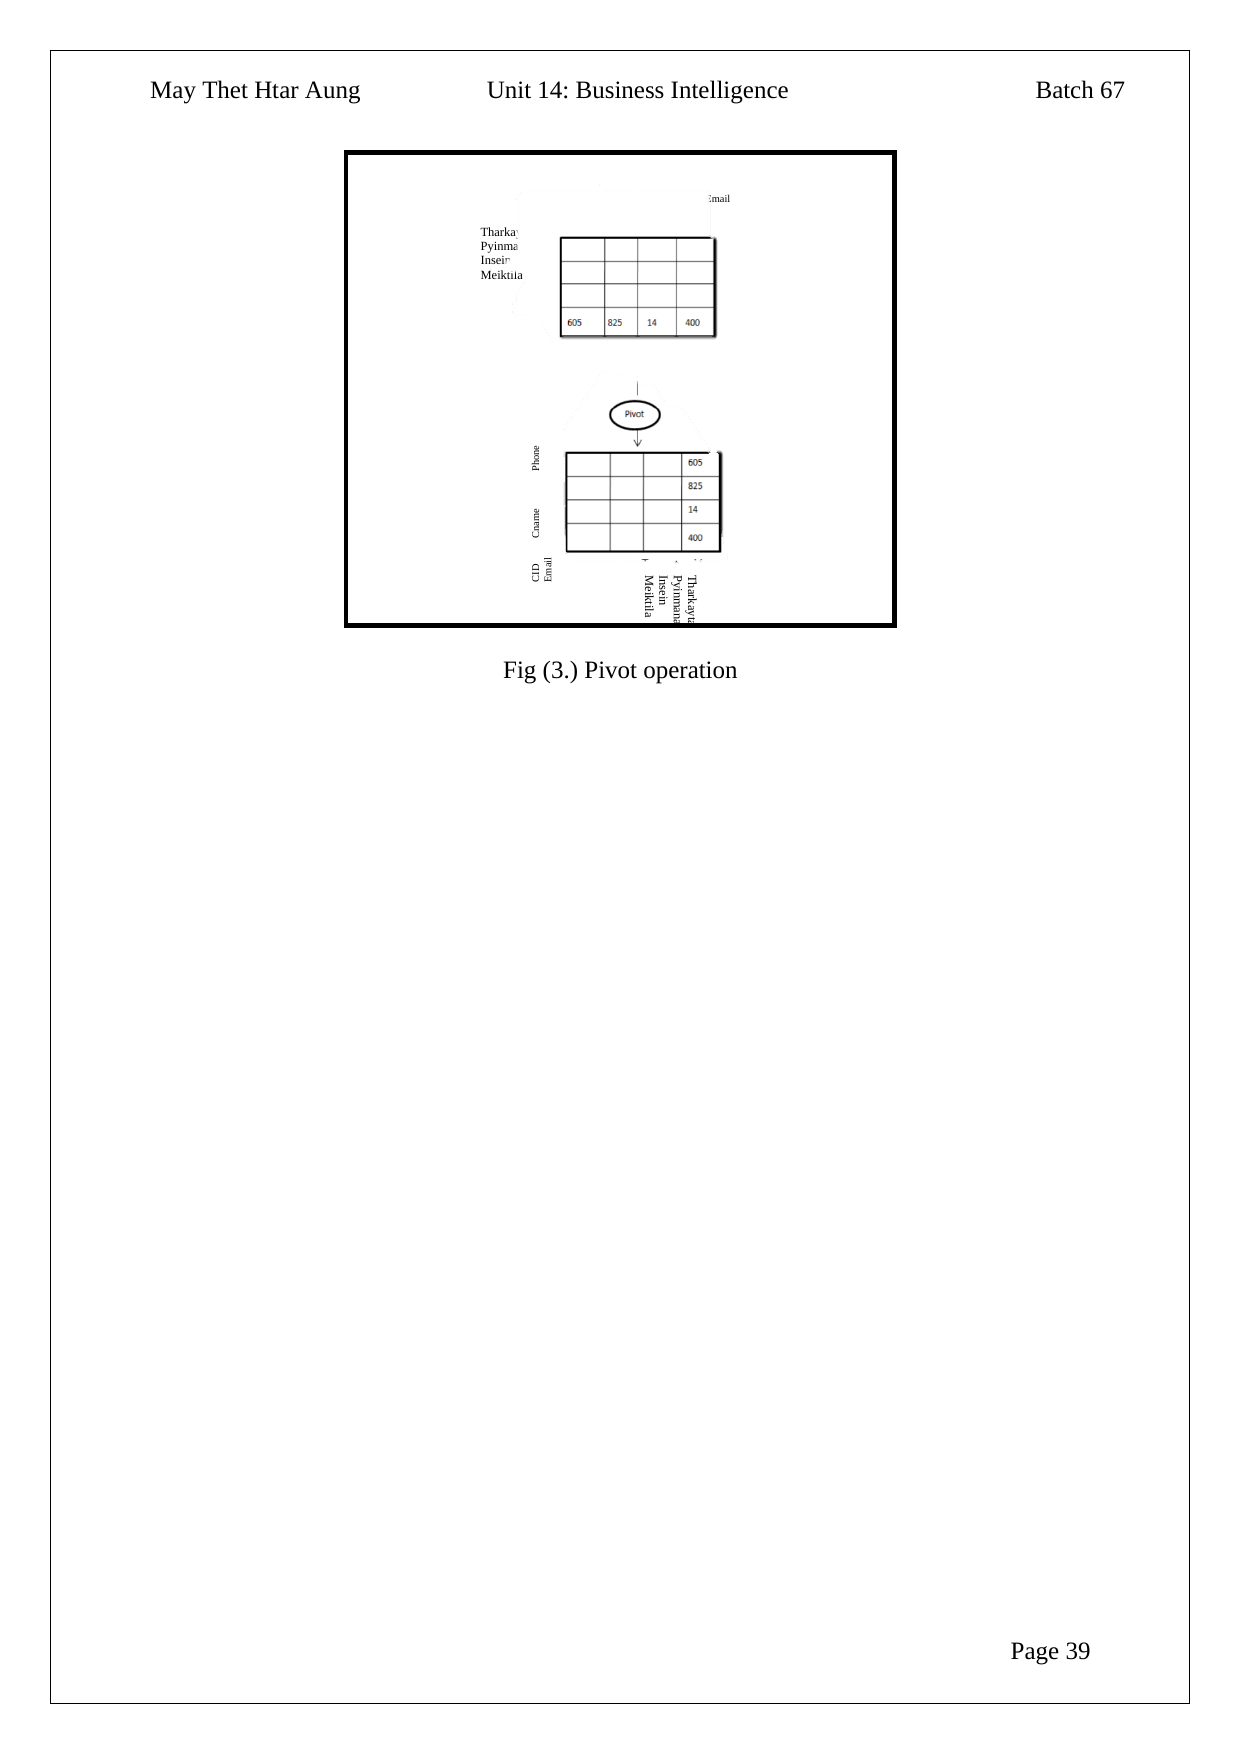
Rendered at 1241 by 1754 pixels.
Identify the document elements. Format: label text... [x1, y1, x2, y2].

picture [348, 155, 892, 623]
text Fig (3.) Pivot operation [150, 655, 1090, 684]
